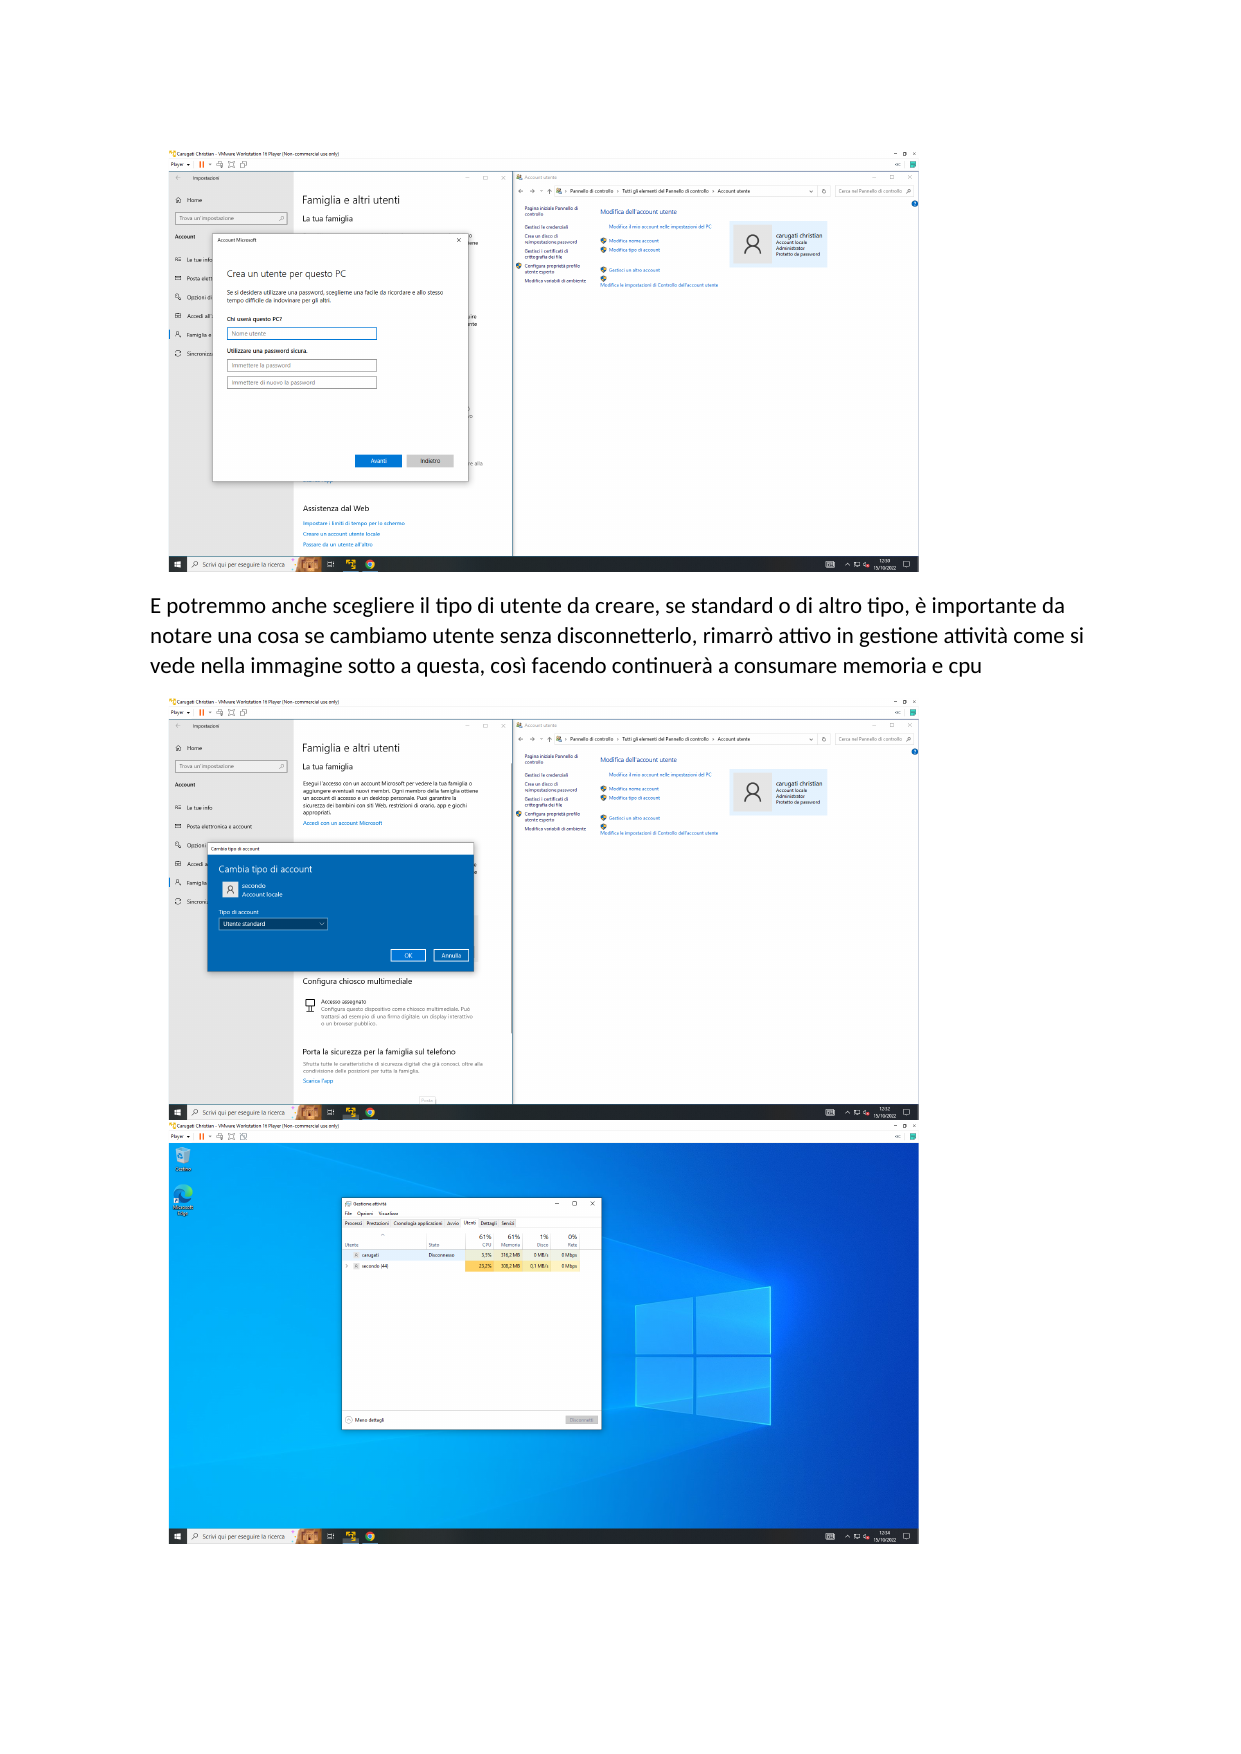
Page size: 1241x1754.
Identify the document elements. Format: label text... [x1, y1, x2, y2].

text E potremmo anche scegliere il tipo di utente da creare, se standard o di altro tipo, è importante da notare una cosa se cambiamo utente senza disconnetterlo, rimarrò attivo in gestione attività come si vede nella immagine sotto a questa, così facendo continuerà a consumare memoria e cpu [150, 591, 1090, 679]
